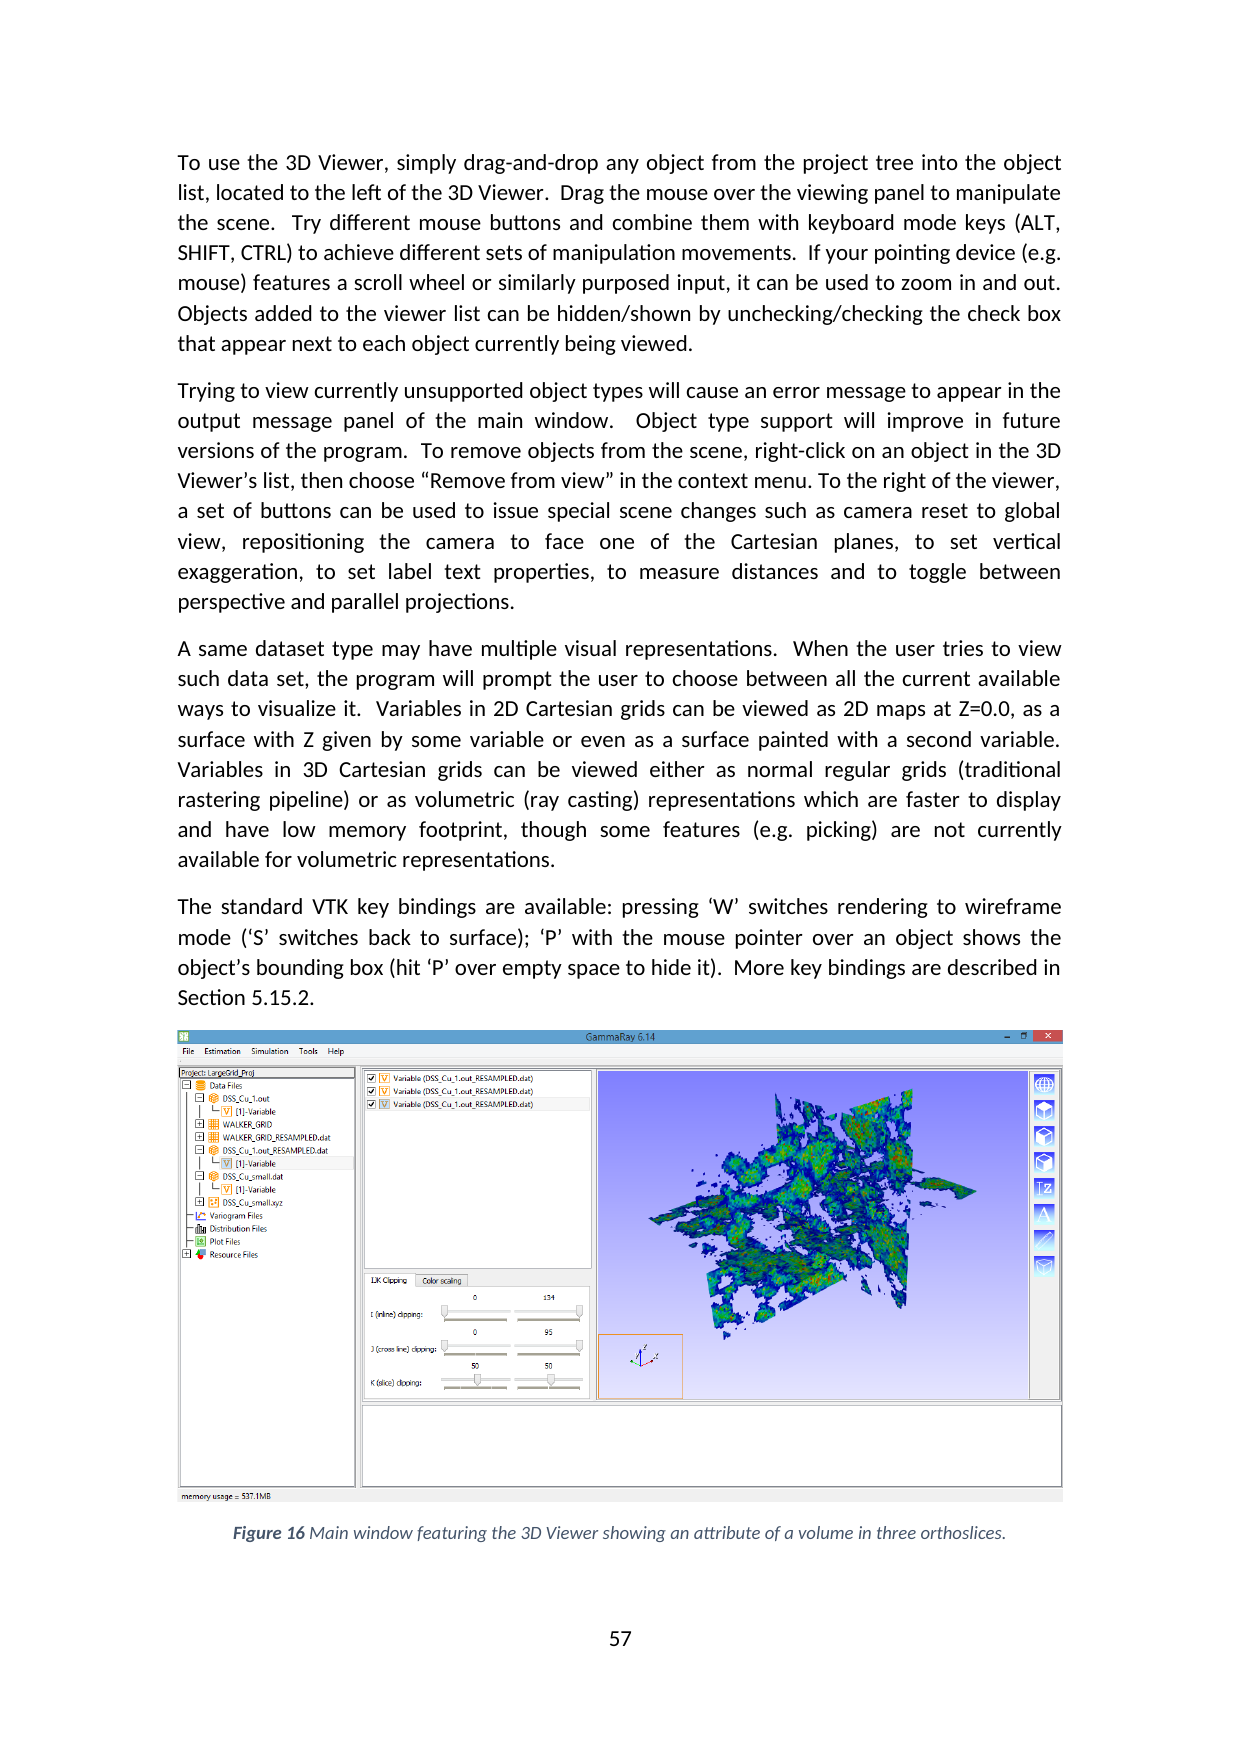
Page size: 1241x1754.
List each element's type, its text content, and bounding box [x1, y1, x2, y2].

text Trying to view currently unsupported object types will cause an error message to appear in the output message panel of the main window. Object type support will improve in future versions of the program. To remove objects from the scene, right-click on an object in the 3D Viewer’s list, then choose “Remove from view” in the context menu. To the right of the viewer, a set of buttons can be used to issue special scene changes such as camera reset to global view, repositioning the camera to face one of the Cartesian planes, to set vertical exaggeration, to set label text properties, to measure distances and to toggle between perspective and parallel projections. [177, 376, 1063, 615]
text The standard VTK key bindings are available: pressing ‘W’ switches rendering to wireframe mode (‘S’ switches back to surface); ‘P’ with the mouse pointer over an object shows the object’s bounding box (hit ‘P’ over empty space to hide it). More key bindings are described in Section 5.15.2. [177, 892, 1063, 1011]
text Figure 16 Main window featuring the 3D Viewer showing an attribute of a volume in three orthoslices. [177, 1521, 1063, 1544]
picture [177, 1030, 1063, 1502]
text A same dataset type may have multiple visual representations. When the user tries to view such data set, the program will prompt the user to choose between all the current available ways to visualize it. Variables in 2D Cartesian grids can be viewed as 2D maps at Z=0.0, as a surface with Z given by some variable or even as a surface painted with a second variable. Variables in 3D Cartesian grids can be viewed either as normal regular grids (traditional rastering pipeline) or as volumetric (ray casting) representations which are faster to display and have low memory footprint, though some features (e.g. picking) are not currently available for volumetric representations. [177, 634, 1063, 873]
text To use the 3D Viewer, simply drag-and-drop any object from the project tree into the object list, located to the left of the 3D Viewer. Drag the mouse over the viewing panel to manipulate the scene. Try different mouse buttons and combine them with keyboard mode keys (ALT, SHIFT, CTRL) to achieve different sets of manipulation movements. If your pointing device (e.g. mouse) features a scroll wheel or similarly purposed input, it can be used to zoom in and out. Objects added to the viewer list can be hidden/shown by unchecking/checking the check box that appear next to each object currently being viewed. [177, 148, 1063, 357]
